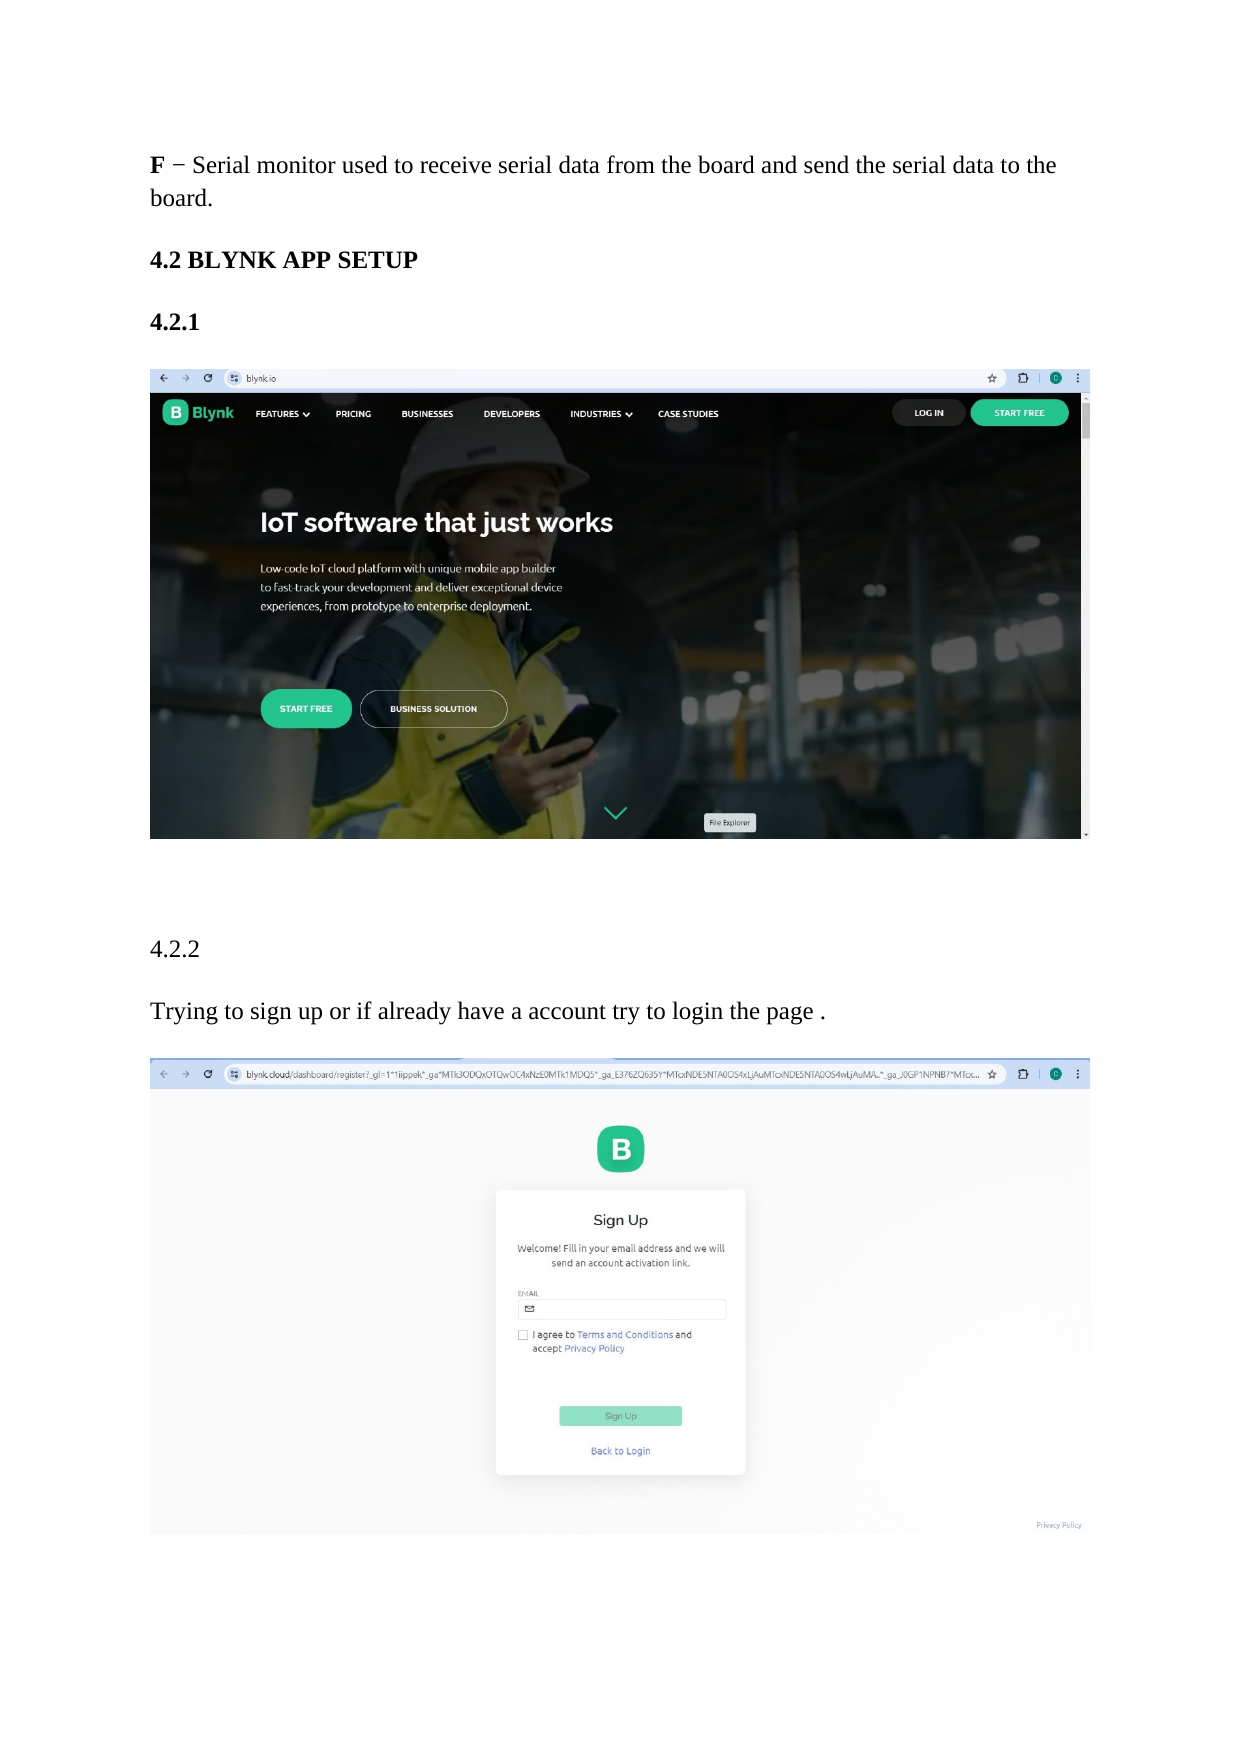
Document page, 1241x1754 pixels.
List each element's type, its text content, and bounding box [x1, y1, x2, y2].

text 4.2 BLYNK APP SETUP [150, 245, 1090, 274]
picture [150, 369, 1091, 839]
text Trying to sign up or if already have a account try to login the page . [150, 996, 1090, 1025]
text 4.2.2 [150, 934, 1090, 963]
text 4.2.1 [150, 307, 1090, 336]
picture [150, 1058, 1091, 1534]
text F − Serial monitor used to receive serial data from the board and send the serial data to the board. [150, 150, 1090, 212]
